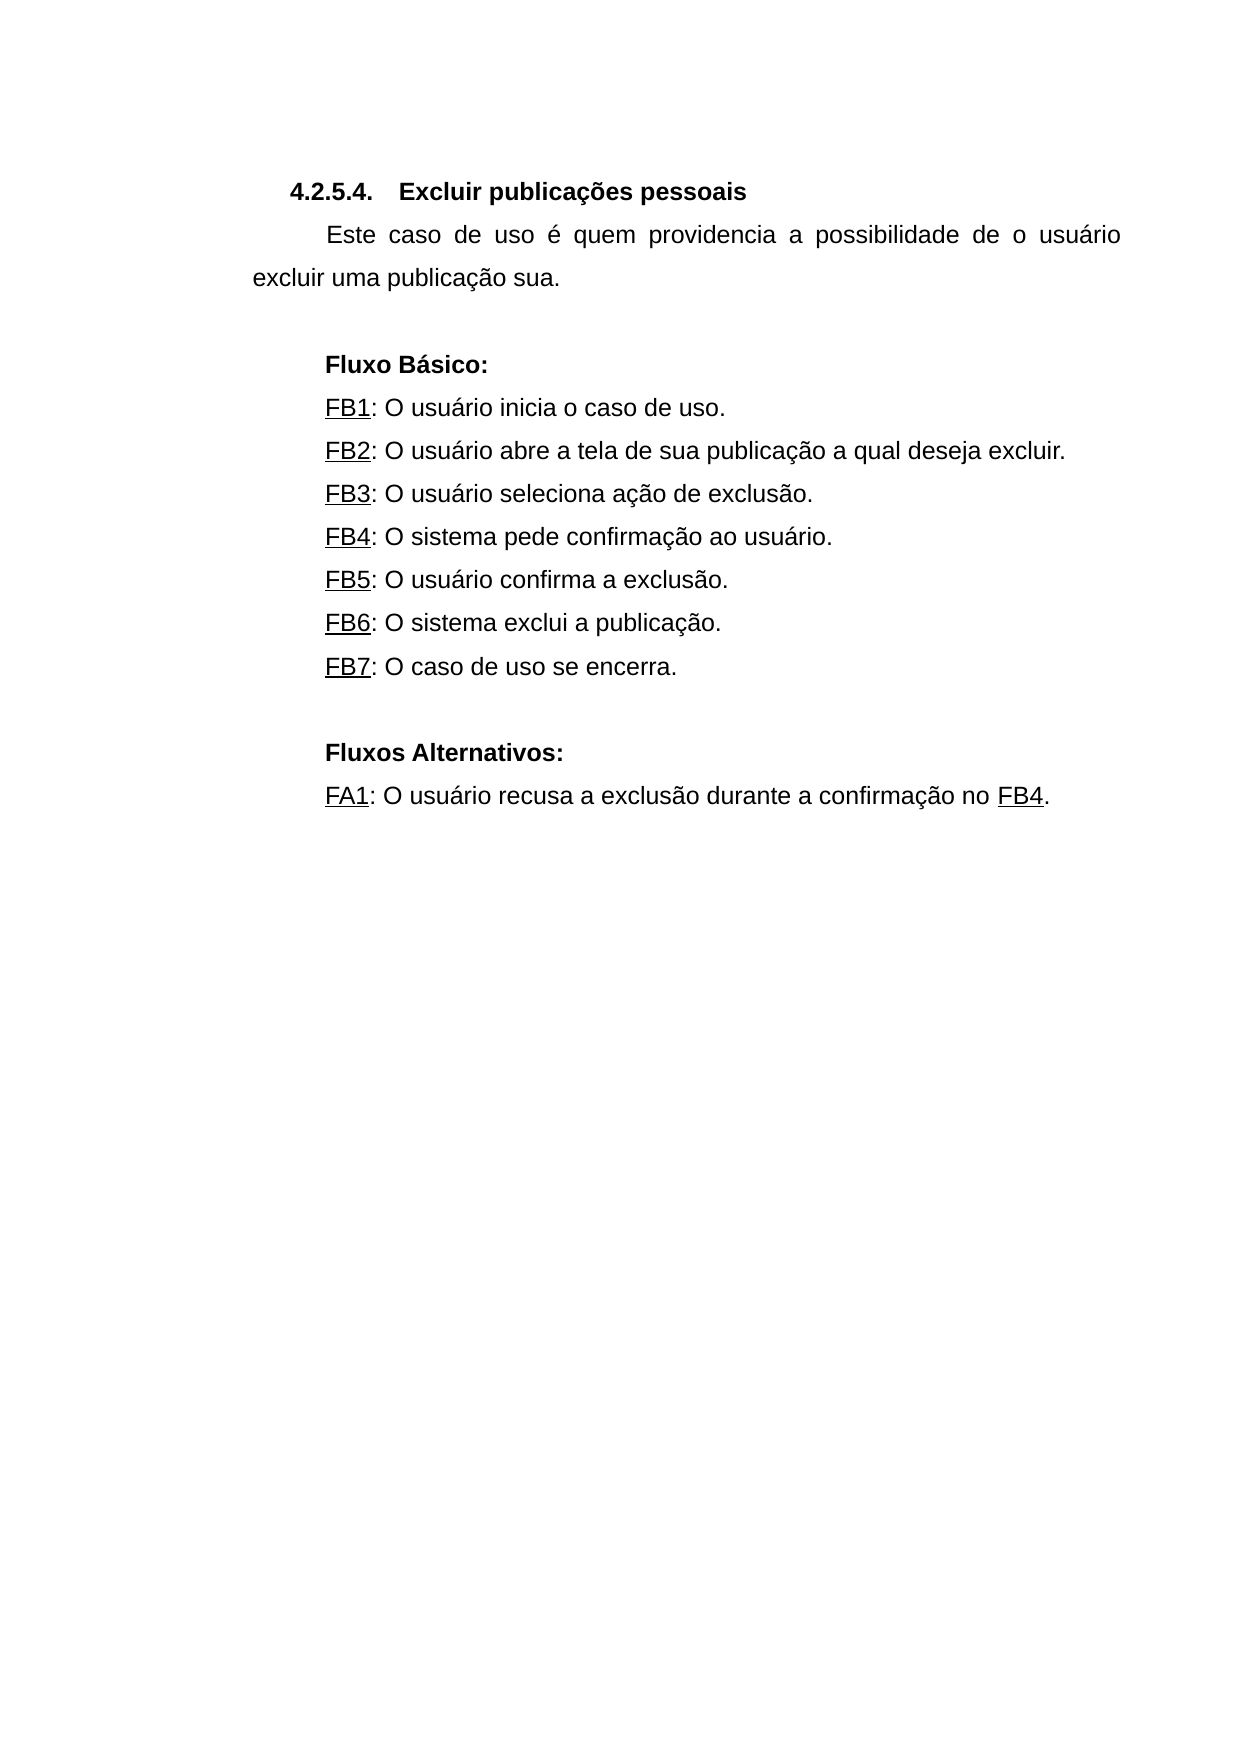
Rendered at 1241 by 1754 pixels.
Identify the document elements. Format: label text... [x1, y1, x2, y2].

text FA1: O usuário recusa a exclusão durante a confirmação no FB4. [325, 781, 1122, 810]
text FB2: O usuário abre a tela de sua publicação a qual deseja excluir. [325, 436, 1122, 465]
text Fluxos Alternativos: [325, 738, 1122, 767]
text FB5: O usuário confirma a exclusão. [325, 565, 1122, 594]
list Este caso de uso é quem providencia a possibilidade de o usuário excluir uma publicação sua. [252, 220, 1122, 292]
text FB6: O sistema exclui a publicação. [325, 608, 1122, 637]
text FB4: O sistema pede confirmação ao usuário. [325, 522, 1122, 551]
text FB1: O usuário inicia o caso de uso. [325, 393, 1122, 422]
text FB3: O usuário seleciona ação de exclusão. [325, 479, 1122, 508]
text FB7: O caso de uso se encerra. [325, 652, 1122, 680]
text Fluxo Básico: [325, 350, 1122, 378]
list Excluir publicações pessoais [290, 177, 1122, 206]
